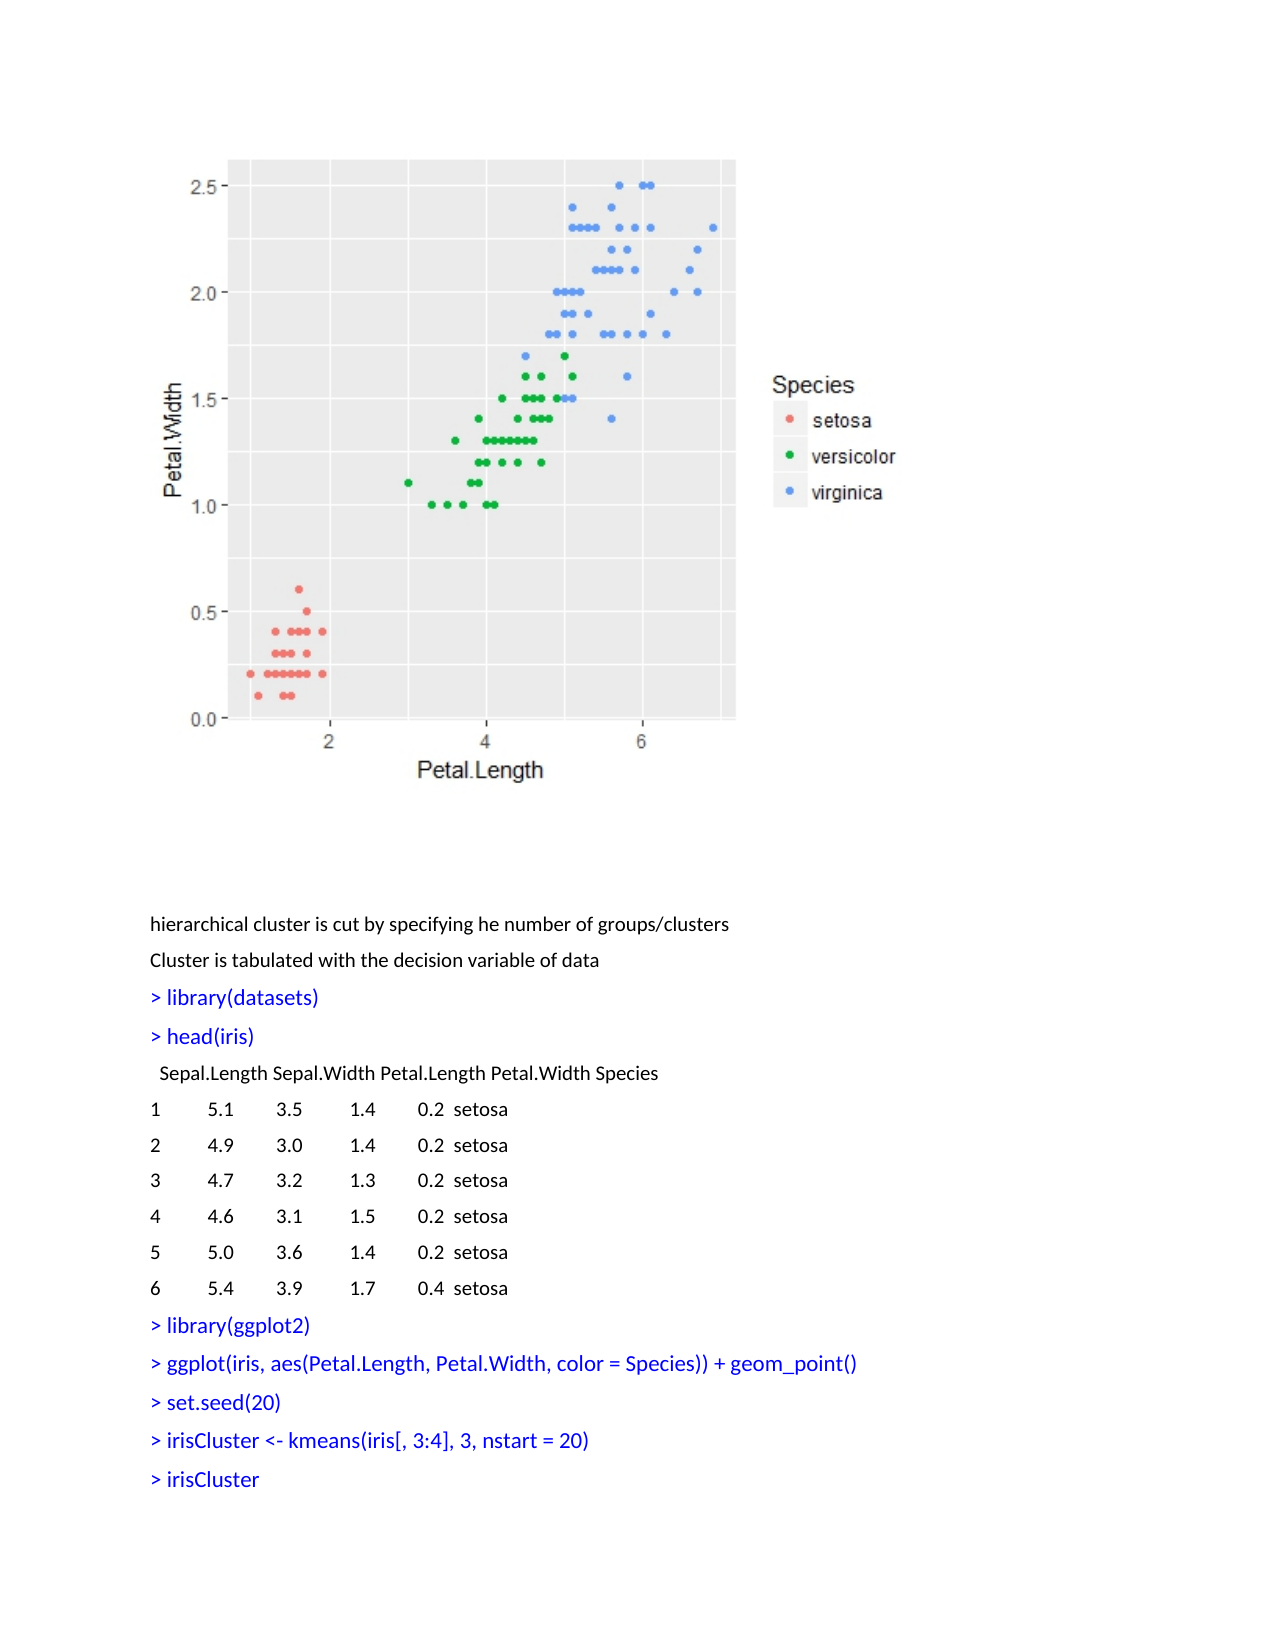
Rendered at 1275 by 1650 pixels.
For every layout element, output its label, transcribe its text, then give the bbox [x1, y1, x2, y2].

text 1 5.1 3.5 1.4 0.2 setosa [150, 1096, 1125, 1121]
text > irisCluster [150, 1465, 1125, 1493]
picture [150, 150, 919, 794]
text > irisCluster <- kmeans(iris[, 3:4], 3, nstart = 20) [150, 1426, 1125, 1454]
text 4 4.6 3.1 1.5 0.2 setosa [150, 1203, 1125, 1229]
text > library(ggplot2) [150, 1311, 1125, 1339]
text Sepal.Length Sepal.Width Petal.Length Petal.Width Species [150, 1060, 1125, 1086]
text 2 4.9 3.0 1.4 0.2 setosa [150, 1132, 1125, 1157]
text Cluster is tabulated with the decision variable of data [150, 947, 1125, 973]
text > library(datasets) [150, 983, 1125, 1011]
text hierarchical cluster is cut by specifying he number of groups/clusters [150, 912, 1125, 937]
text > ggplot(iris, aes(Petal.Length, Petal.Width, color = Species)) + geom_point() [150, 1349, 1125, 1377]
text 3 4.7 3.2 1.3 0.2 setosa [150, 1168, 1125, 1193]
text 6 5.4 3.9 1.7 0.4 setosa [150, 1275, 1125, 1301]
text 5 5.0 3.6 1.4 0.2 setosa [150, 1239, 1125, 1265]
text > set.seed(20) [150, 1388, 1125, 1416]
text > head(iris) [150, 1022, 1125, 1050]
